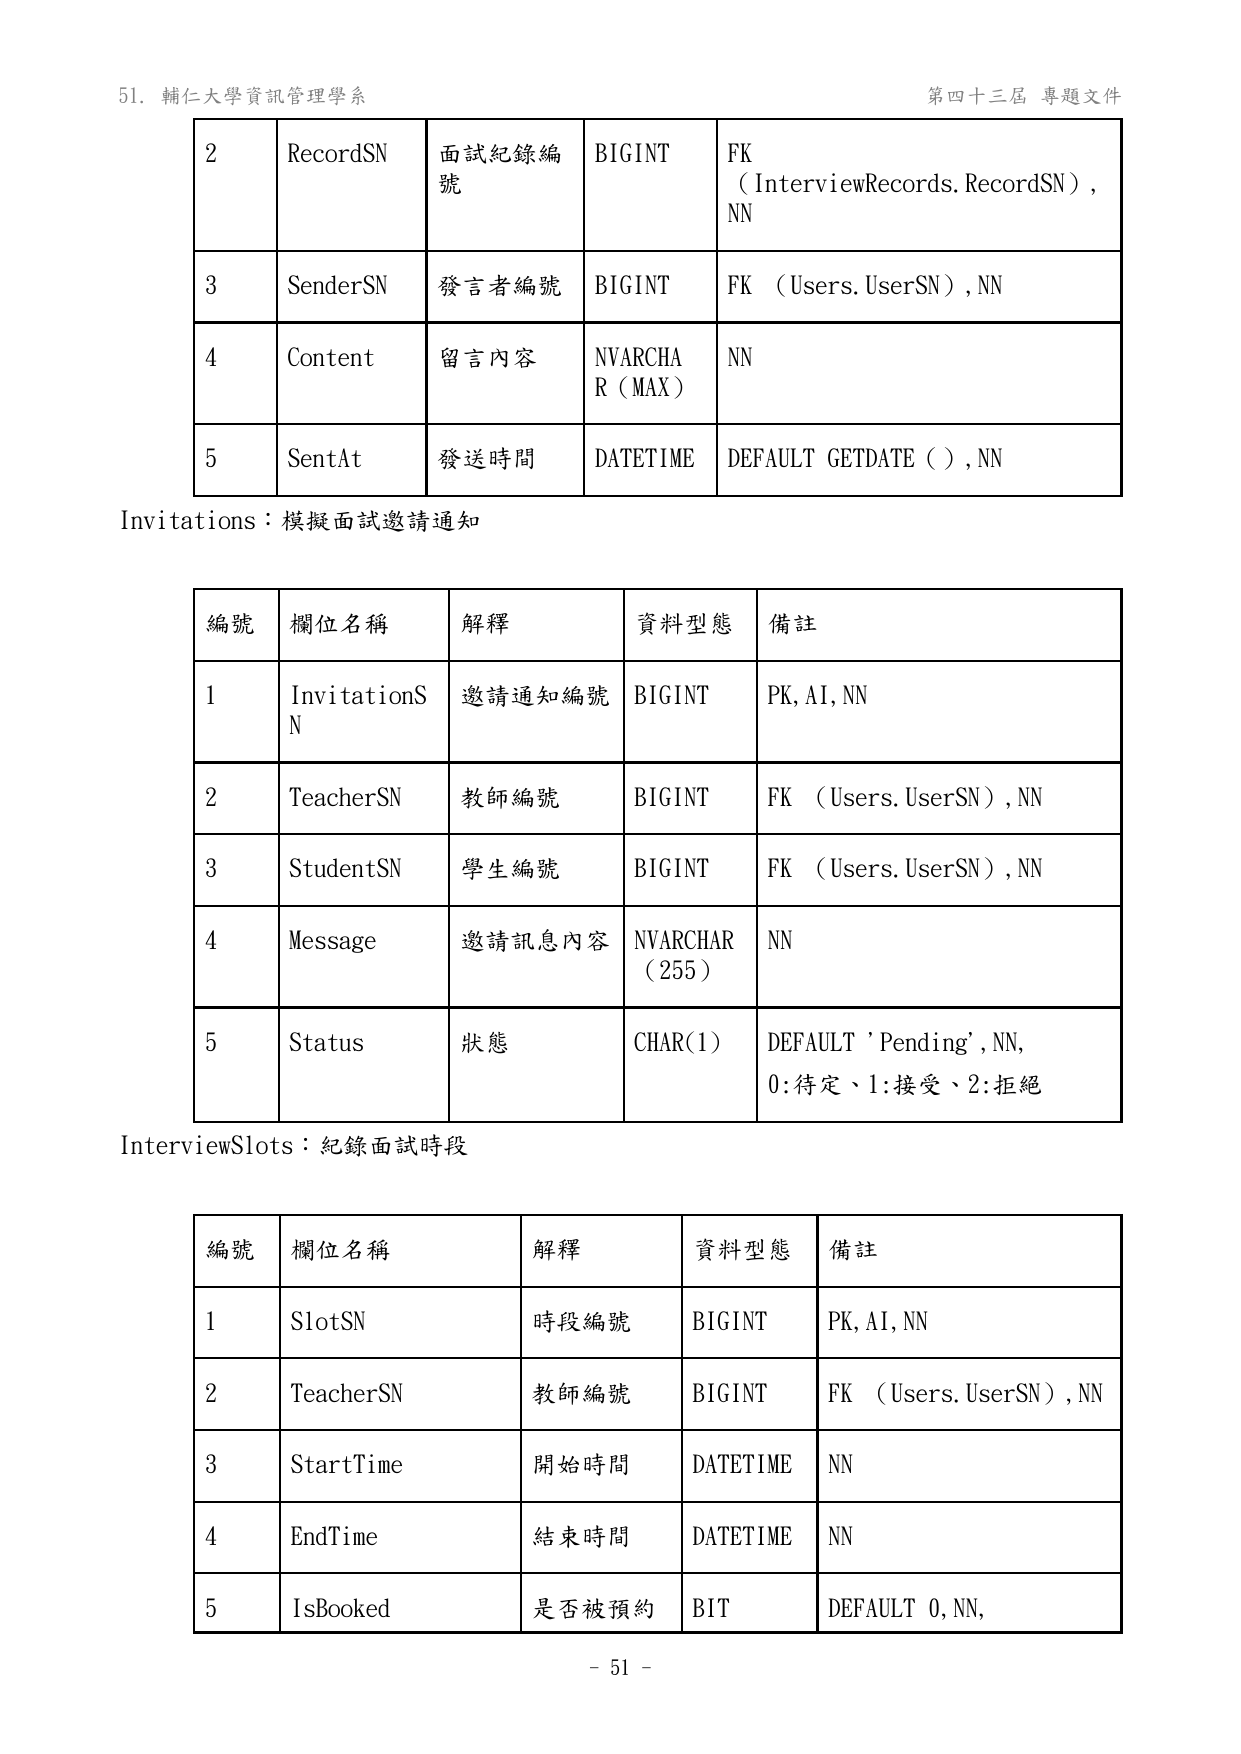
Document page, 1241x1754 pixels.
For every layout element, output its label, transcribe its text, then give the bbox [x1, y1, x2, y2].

table_cell IsBooked [281, 1574, 520, 1631]
table_cell BIGINT [585, 252, 716, 321]
table_header 資料型態 [625, 590, 756, 660]
table_cell 3 [195, 1431, 279, 1501]
table_cell Content [278, 324, 425, 423]
table_cell 5 [195, 1574, 279, 1631]
table_cell 5 [195, 425, 276, 495]
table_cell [819, 1574, 1120, 1631]
text Invitations：模擬面試邀請通知 [118, 503, 1122, 533]
table_cell 2 [195, 764, 278, 833]
table_cell 4 [195, 324, 276, 423]
table_cell 1 [195, 1288, 279, 1357]
table_cell SentAt [278, 425, 425, 495]
table_cell 發言者編號 [428, 252, 583, 321]
table_cell FK （Users.UserSN）,NN [758, 764, 1120, 833]
table_cell TeacherSN [280, 764, 448, 833]
table_cell 狀態 [450, 1009, 623, 1121]
table_cell StartTime [281, 1431, 520, 1501]
table_cell 學生編號 [450, 835, 623, 905]
table_cell RecordSN [278, 120, 425, 250]
table_cell EndTime [281, 1503, 520, 1572]
table_cell CHAR(1) [625, 1009, 756, 1121]
table_header 欄位名稱 [280, 590, 448, 660]
table_cell SenderSN [278, 252, 425, 321]
table_cell Status [280, 1009, 448, 1121]
table_header 解釋 [450, 590, 623, 660]
table_cell BIGINT [683, 1288, 816, 1357]
table_cell 發送時間 [428, 425, 583, 495]
table_cell 2 [195, 1359, 279, 1429]
table_cell InvitationSN [280, 662, 448, 761]
table_cell SlotSN [281, 1288, 520, 1357]
table_cell BIGINT [683, 1359, 816, 1429]
table_cell 1 [195, 662, 278, 761]
table_cell NVARCHAR（255） [625, 907, 756, 1006]
table_header 編號 [195, 1216, 279, 1286]
table_cell 4 [195, 1503, 279, 1572]
table_cell BIGINT [625, 662, 756, 761]
table_cell 時段編號 [522, 1288, 681, 1357]
table_cell FK （Users.UserSN）,NN [718, 252, 1120, 321]
table_cell BIGINT [585, 120, 716, 250]
table_cell 面試紀錄編號 [428, 120, 583, 250]
table_cell StudentSN [280, 835, 448, 905]
table_cell PK,AI,NN [819, 1288, 1120, 1357]
table_cell NN [819, 1503, 1120, 1572]
table_cell NN [718, 324, 1120, 423]
table_cell Message [280, 907, 448, 1006]
table_cell 邀請訊息內容 [450, 907, 623, 1006]
table_cell 邀請通知編號 [450, 662, 623, 761]
table_cell 4 [195, 907, 278, 1006]
table_header 欄位名稱 [281, 1216, 520, 1286]
table_cell 結束時間 [522, 1503, 681, 1572]
table_header 解釋 [522, 1216, 681, 1286]
table_cell NN [758, 907, 1120, 1006]
table_cell 3 [195, 835, 278, 905]
table_cell DEFAULT 'Pending',NN, 0:待定、1:接受、2:拒絕 [758, 1009, 1120, 1121]
table_cell DATETIME [585, 425, 716, 495]
table_cell 2 [195, 120, 276, 250]
table_cell PK,AI,NN [758, 662, 1120, 761]
table_cell 留言內容 [428, 324, 583, 423]
table_cell BIGINT [625, 764, 756, 833]
table_cell TeacherSN [281, 1359, 520, 1429]
table_cell NN [819, 1431, 1120, 1501]
table_header 備註 [758, 590, 1120, 660]
table_cell 教師編號 [522, 1359, 681, 1429]
table_header 備註 [819, 1216, 1120, 1286]
table_cell 5 [195, 1009, 278, 1121]
table_cell DATETIME [683, 1503, 816, 1572]
table_header 資料型態 [683, 1216, 816, 1286]
table_cell FK （Users.UserSN）,NN [819, 1359, 1120, 1429]
table_header 編號 [195, 590, 278, 660]
table_cell 開始時間 [522, 1431, 681, 1501]
table_cell FK （InterviewRecords.RecordSN）, NN [718, 120, 1120, 250]
table_cell NVARCHAR（MAX） [585, 324, 716, 423]
table_cell DATETIME [683, 1431, 816, 1501]
table_cell 教師編號 [450, 764, 623, 833]
table_cell 是否被預約 [522, 1574, 681, 1631]
table_cell BIGINT [625, 835, 756, 905]
table_cell 3 [195, 252, 276, 321]
table_cell DEFAULT GETDATE（）,NN [718, 425, 1120, 495]
table_cell FK （Users.UserSN）,NN [758, 835, 1120, 905]
text InterviewSlots：紀錄面試時段 [118, 1129, 1122, 1159]
table_cell BIT [683, 1574, 816, 1631]
